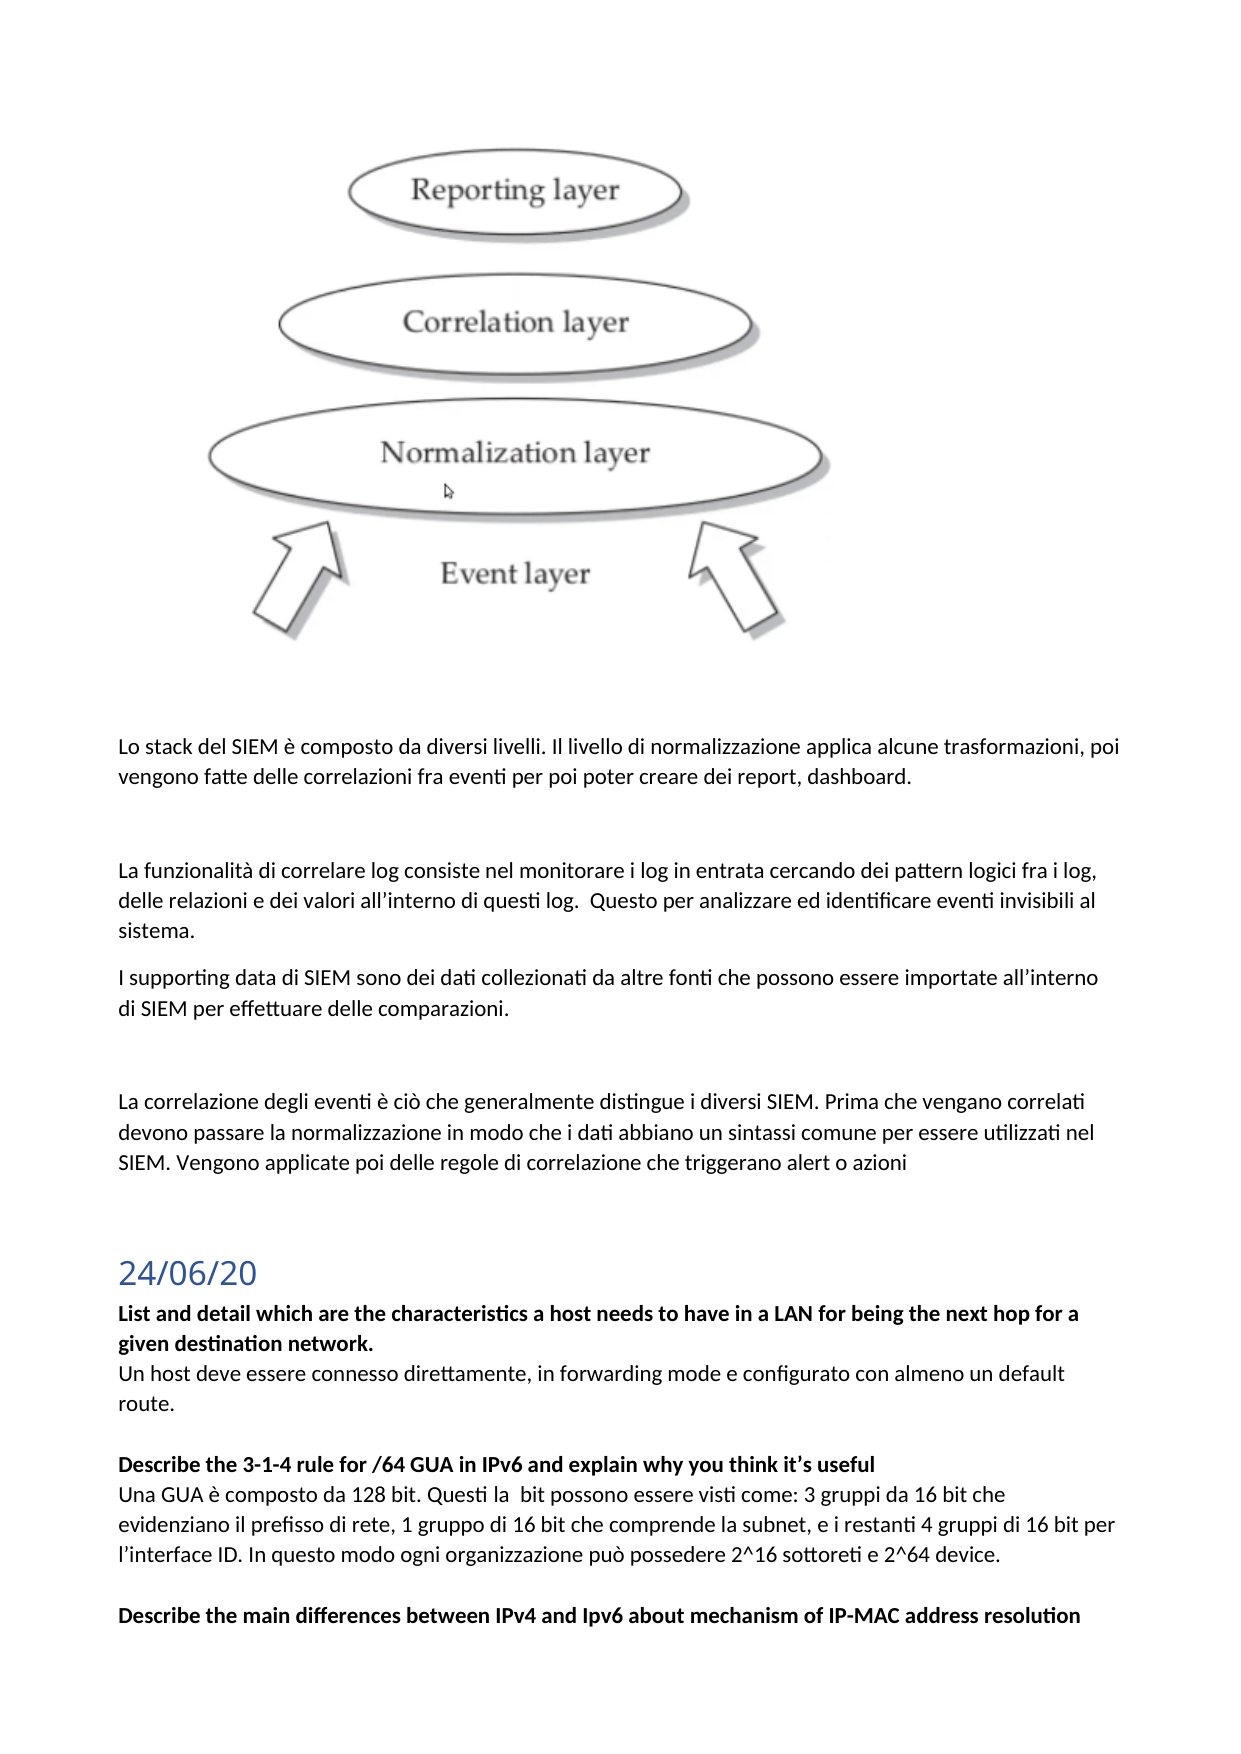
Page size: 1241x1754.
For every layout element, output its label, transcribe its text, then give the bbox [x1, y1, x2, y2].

text La correlazione degli eventi è ciò che generalmente distingue i diversi SIEM. Prima che vengano correlati devono passare la normalizzazione in modo che i dati abbiano un sintassi comune per essere utilizzati nel SIEM. Vengono applicate poi delle regole di correlazione che triggerano alert o azioni [118, 1087, 1122, 1176]
text La funzionalità di correlare log consiste nel monitorare i log in entrata cercando dei pattern logici fra i log, delle relazioni e dei valori all’interno di questi log. Questo per analizzare ed identificare eventi invisibili al sistema. [118, 856, 1122, 945]
list Una GUA è composto da 128 bit. Questi la bit possono essere visti come: 3 gruppi da 16 bit che evidenziano il prefisso di rete, 1 gruppo di 16 bit che comprende la subnet, e i restanti 4 gruppi di 16 bit per l’interface ID. In questo modo ogni organizzazione può possedere 2^16 sottoreti e 2^64 device. [118, 1480, 1122, 1569]
list Describe the 3-1-4 rule for /64 GUA in IPv6 and explain why you think it’s useful [118, 1450, 1122, 1478]
list Describe the main differences between IPv4 and Ipv6 about mechanism of IP-MAC address resolution [118, 1601, 1122, 1629]
text Lo stack del SIEM è composto da diversi livelli. Il livello di normalizzazione applica alcune trasformazioni, poi vengono fatte delle correlazioni fra eventi per poi poter creare dei report, dashboard. [118, 732, 1122, 791]
list Un host deve essere connesso direttamente, in forwarding mode e configurato con almeno un default route. [118, 1359, 1122, 1418]
list List and detail which are the characteristics a host needs to have in a LAN for being the next hop for a given destination network. [118, 1299, 1122, 1357]
picture [118, 118, 887, 667]
text I supporting data di SIEM sono dei dati collezionati da altre fonti che possono essere importate all’interno di SIEM per effettuare delle comparazioni. [118, 963, 1122, 1022]
subtitle 24/06/20 [118, 1250, 1122, 1295]
